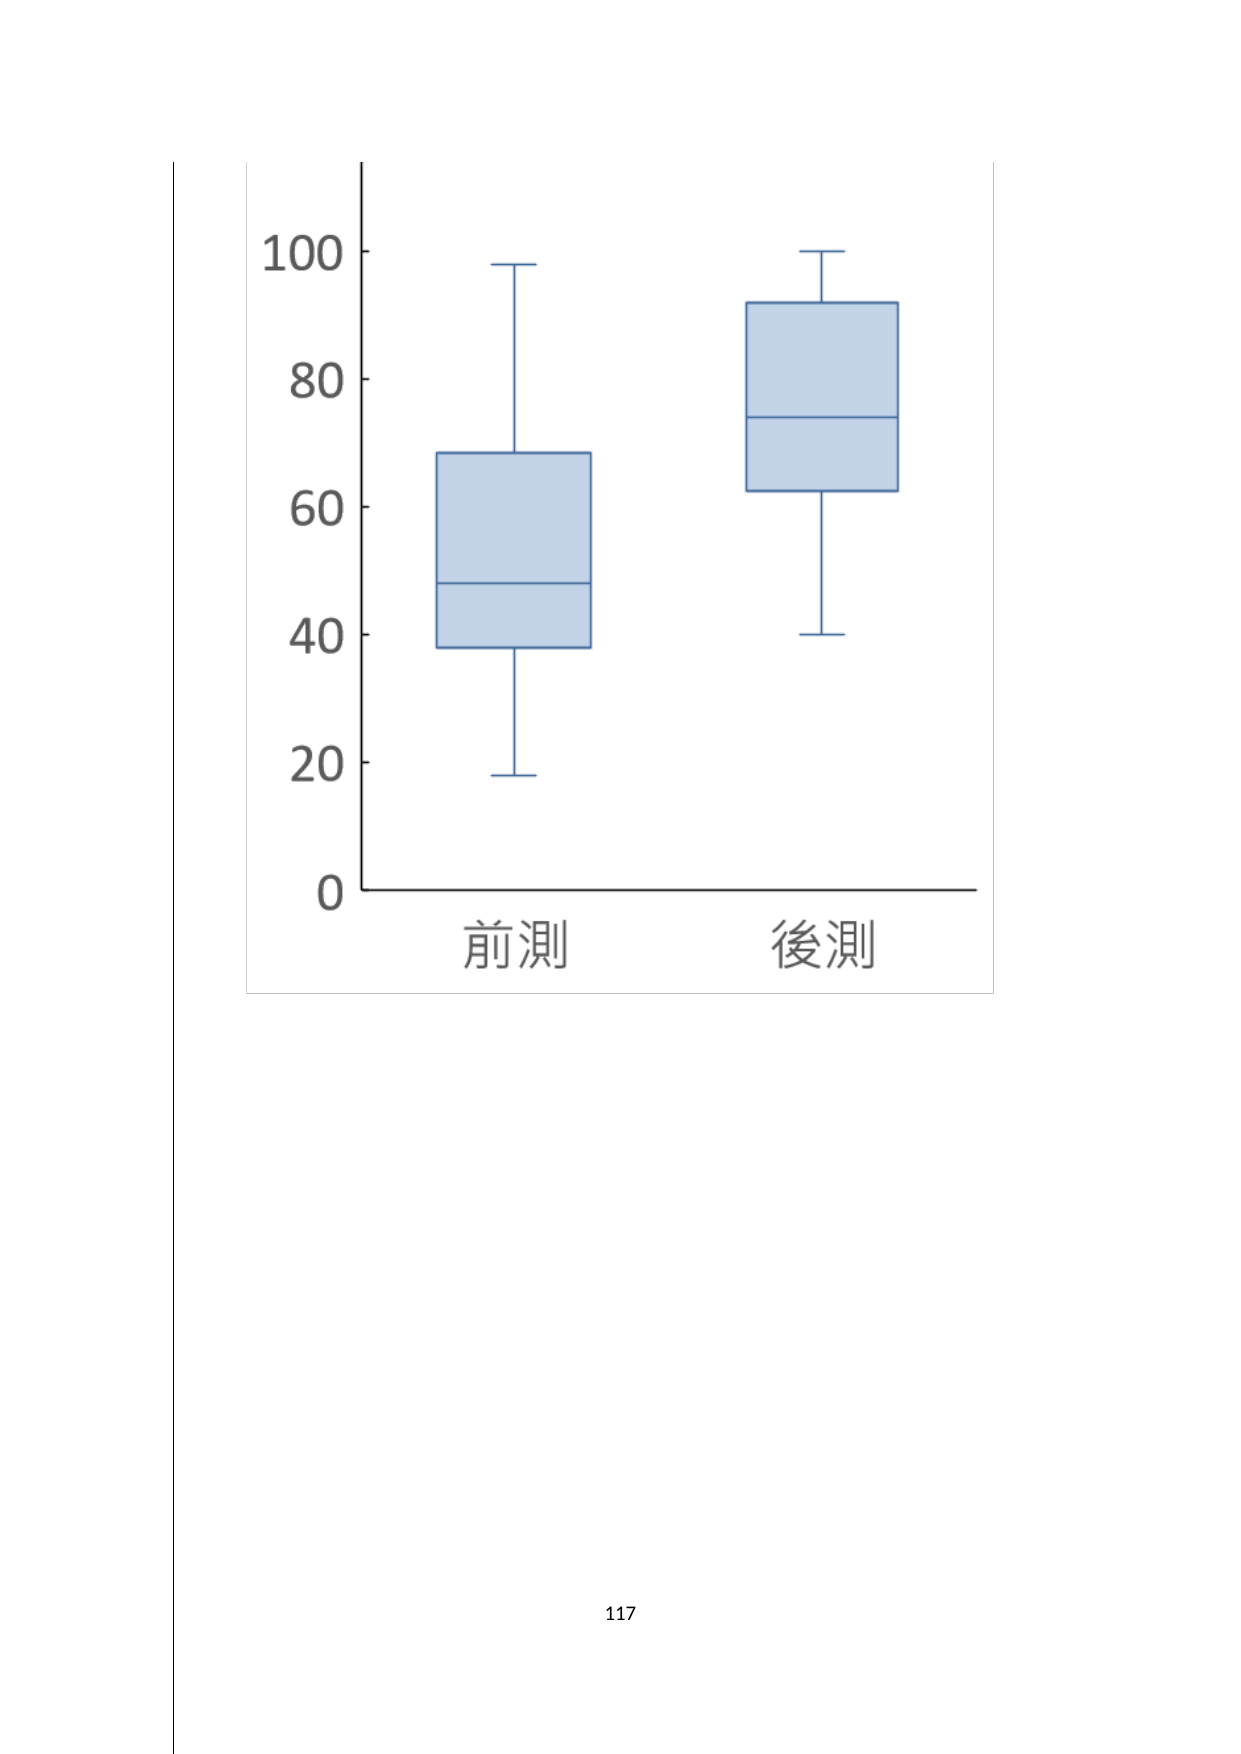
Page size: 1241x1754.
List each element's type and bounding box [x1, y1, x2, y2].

picture [245, 162, 995, 995]
